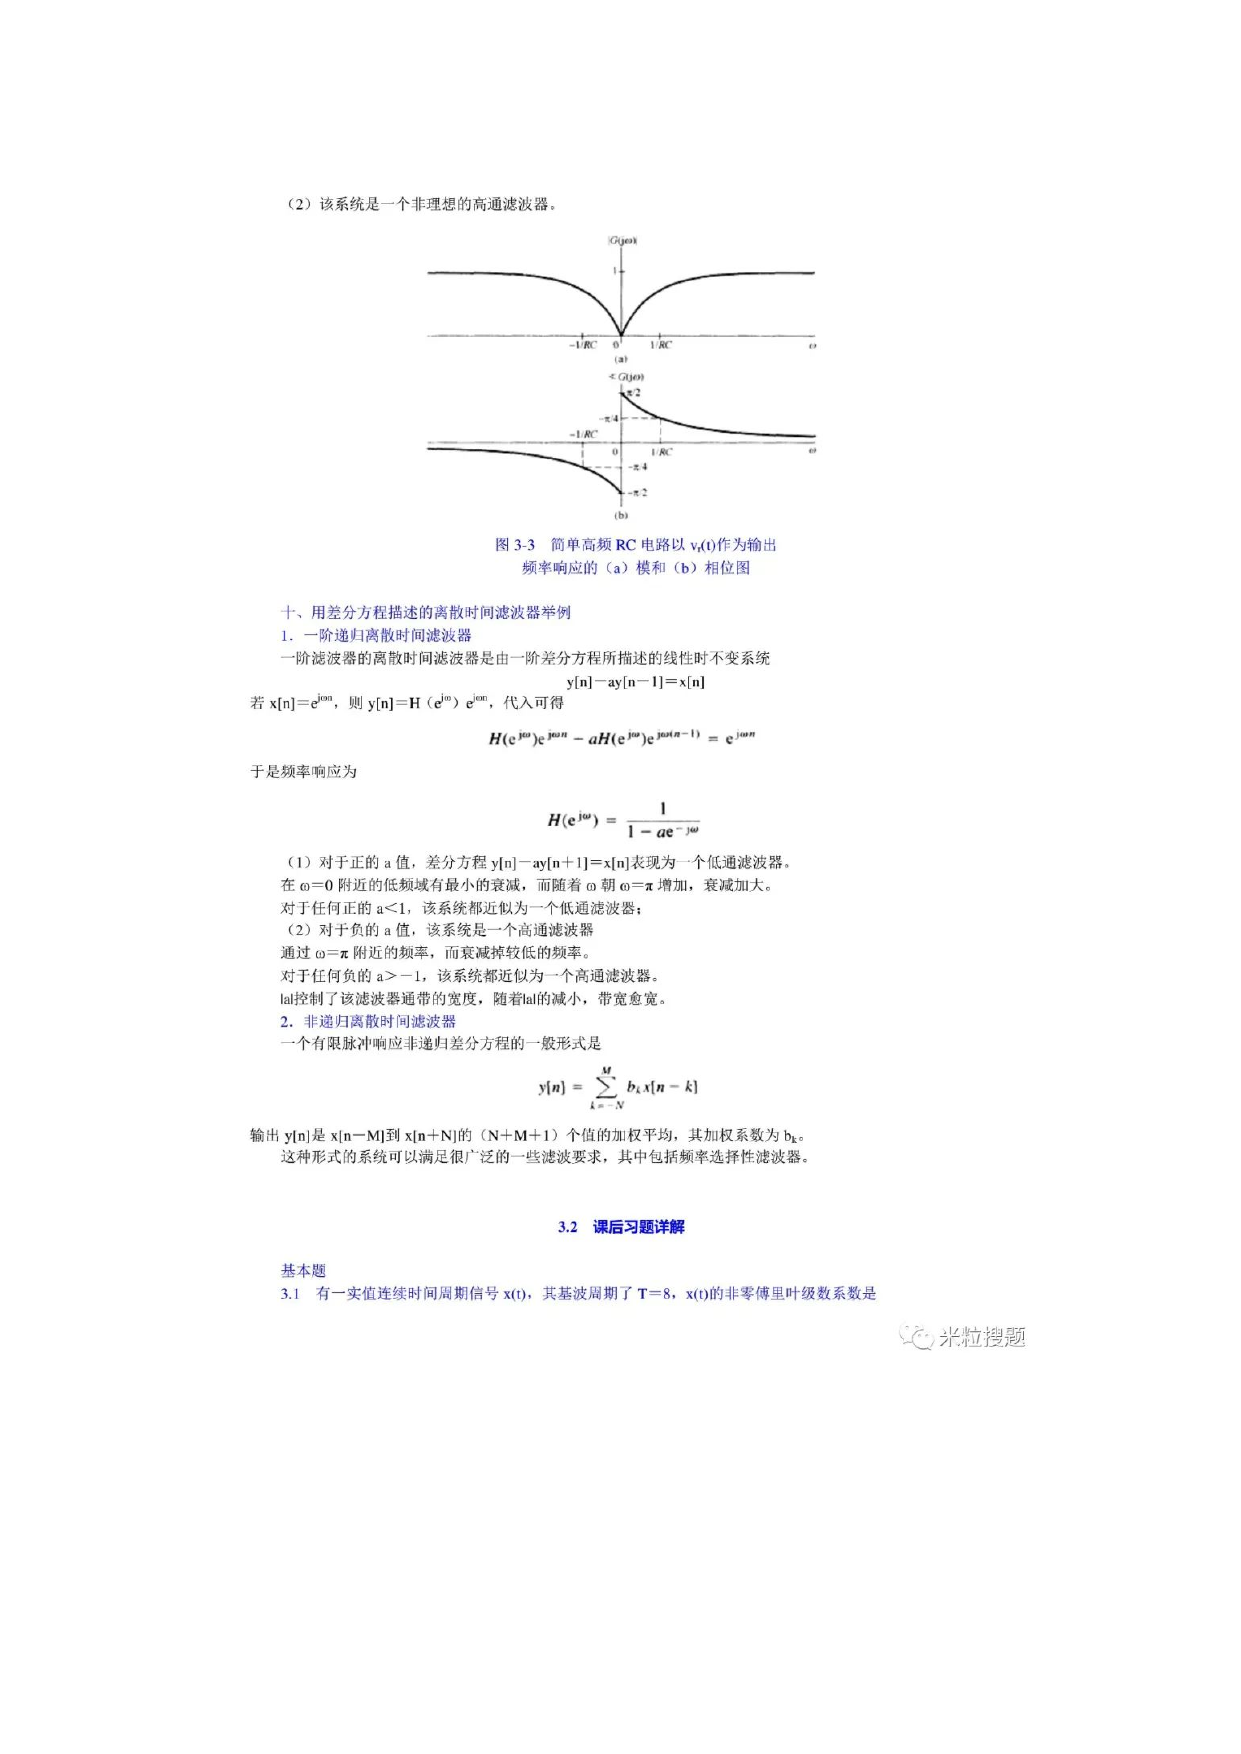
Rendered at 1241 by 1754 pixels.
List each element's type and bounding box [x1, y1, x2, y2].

picture [187, 152, 1053, 1375]
